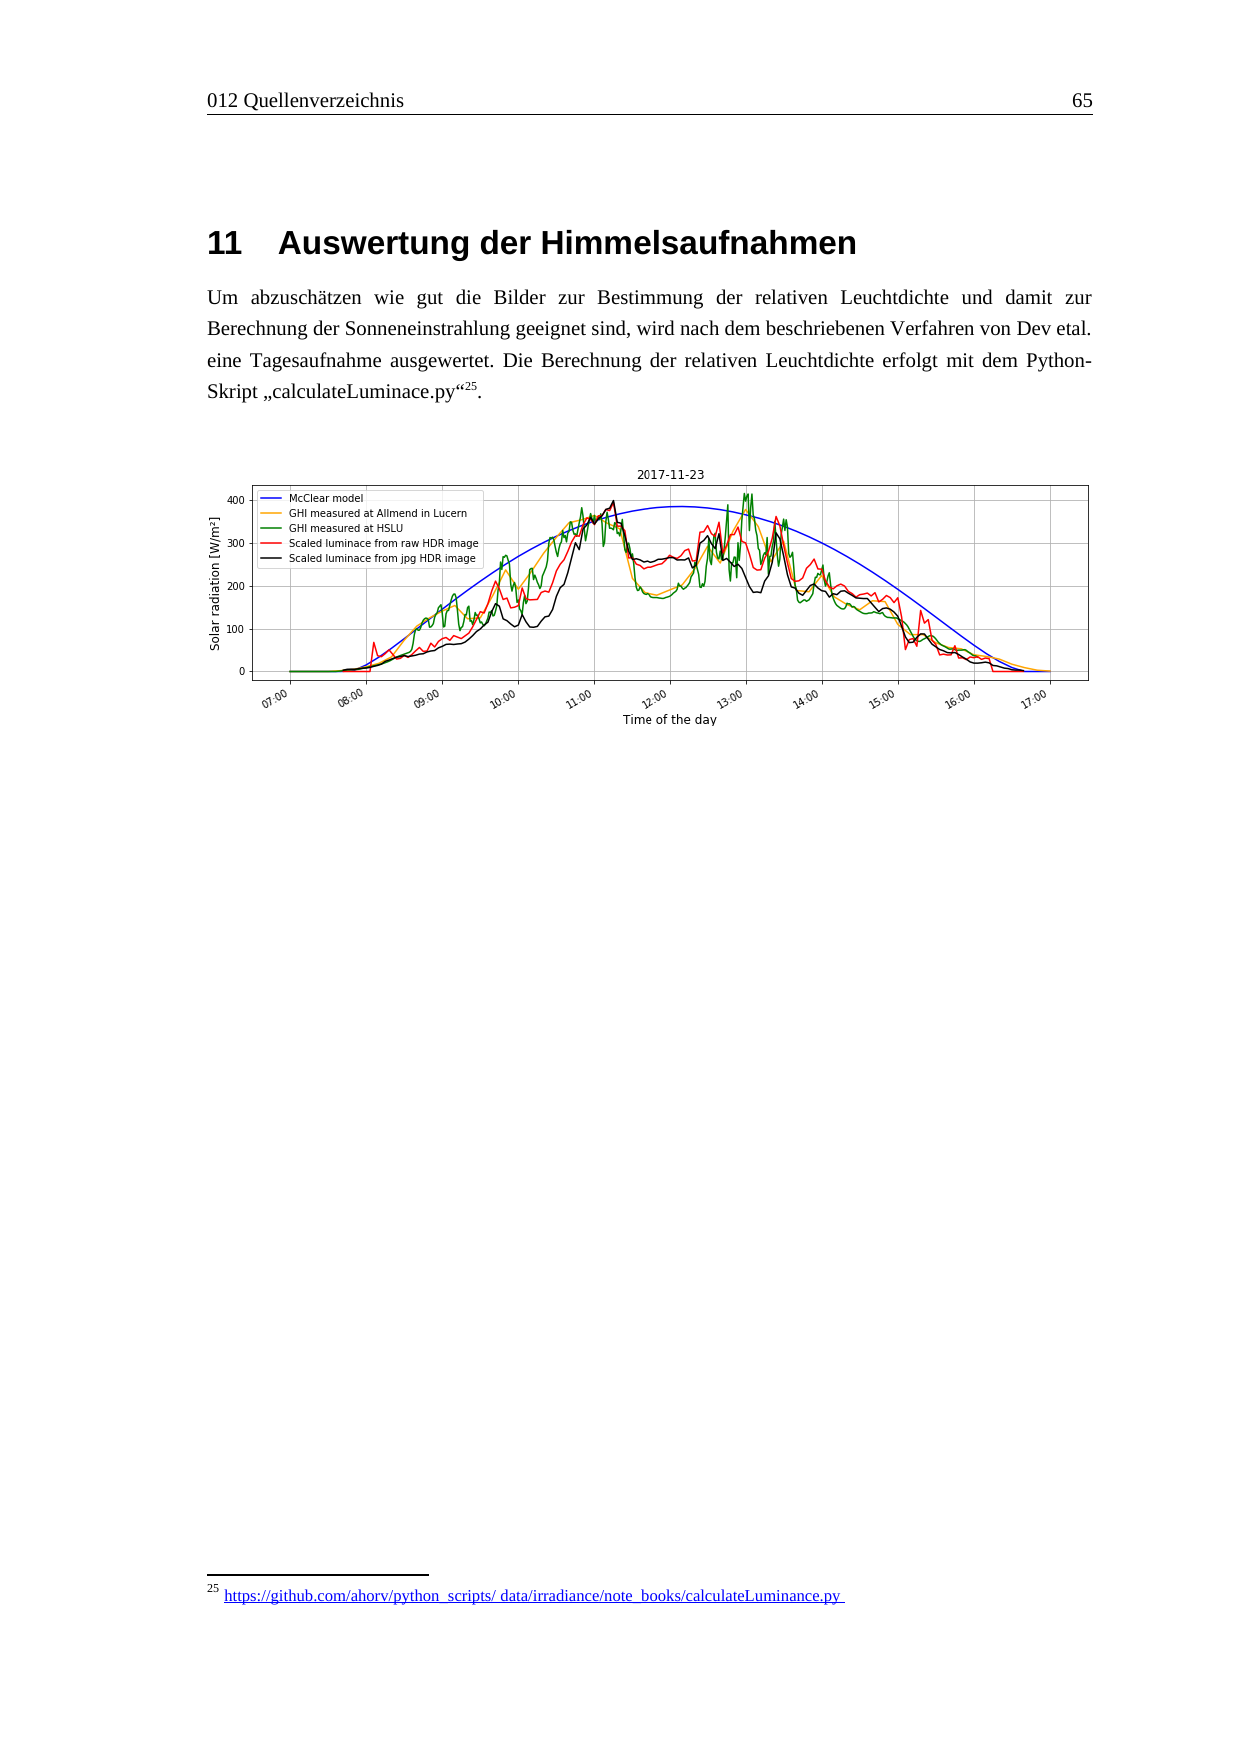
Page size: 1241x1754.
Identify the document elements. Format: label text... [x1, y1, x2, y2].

picture [206, 466, 1092, 731]
subtitle Auswertung der Himmelsaufnahmen [207, 223, 1093, 261]
text Um abzuschätzen wie gut die Bilder zur Bestimmung der relativen Leuchtdichte und damit zur Berechnung der Sonneneinstrahlung geeignet sind, wird nach dem beschriebenen Verfahren von Dev etal. eine Tagesaufnahme ausgewertet. Die Berechnung der relativen Leuchtdichte erfolgt mit dem Python-Skript „calculateLuminace.py“. [207, 285, 1093, 403]
